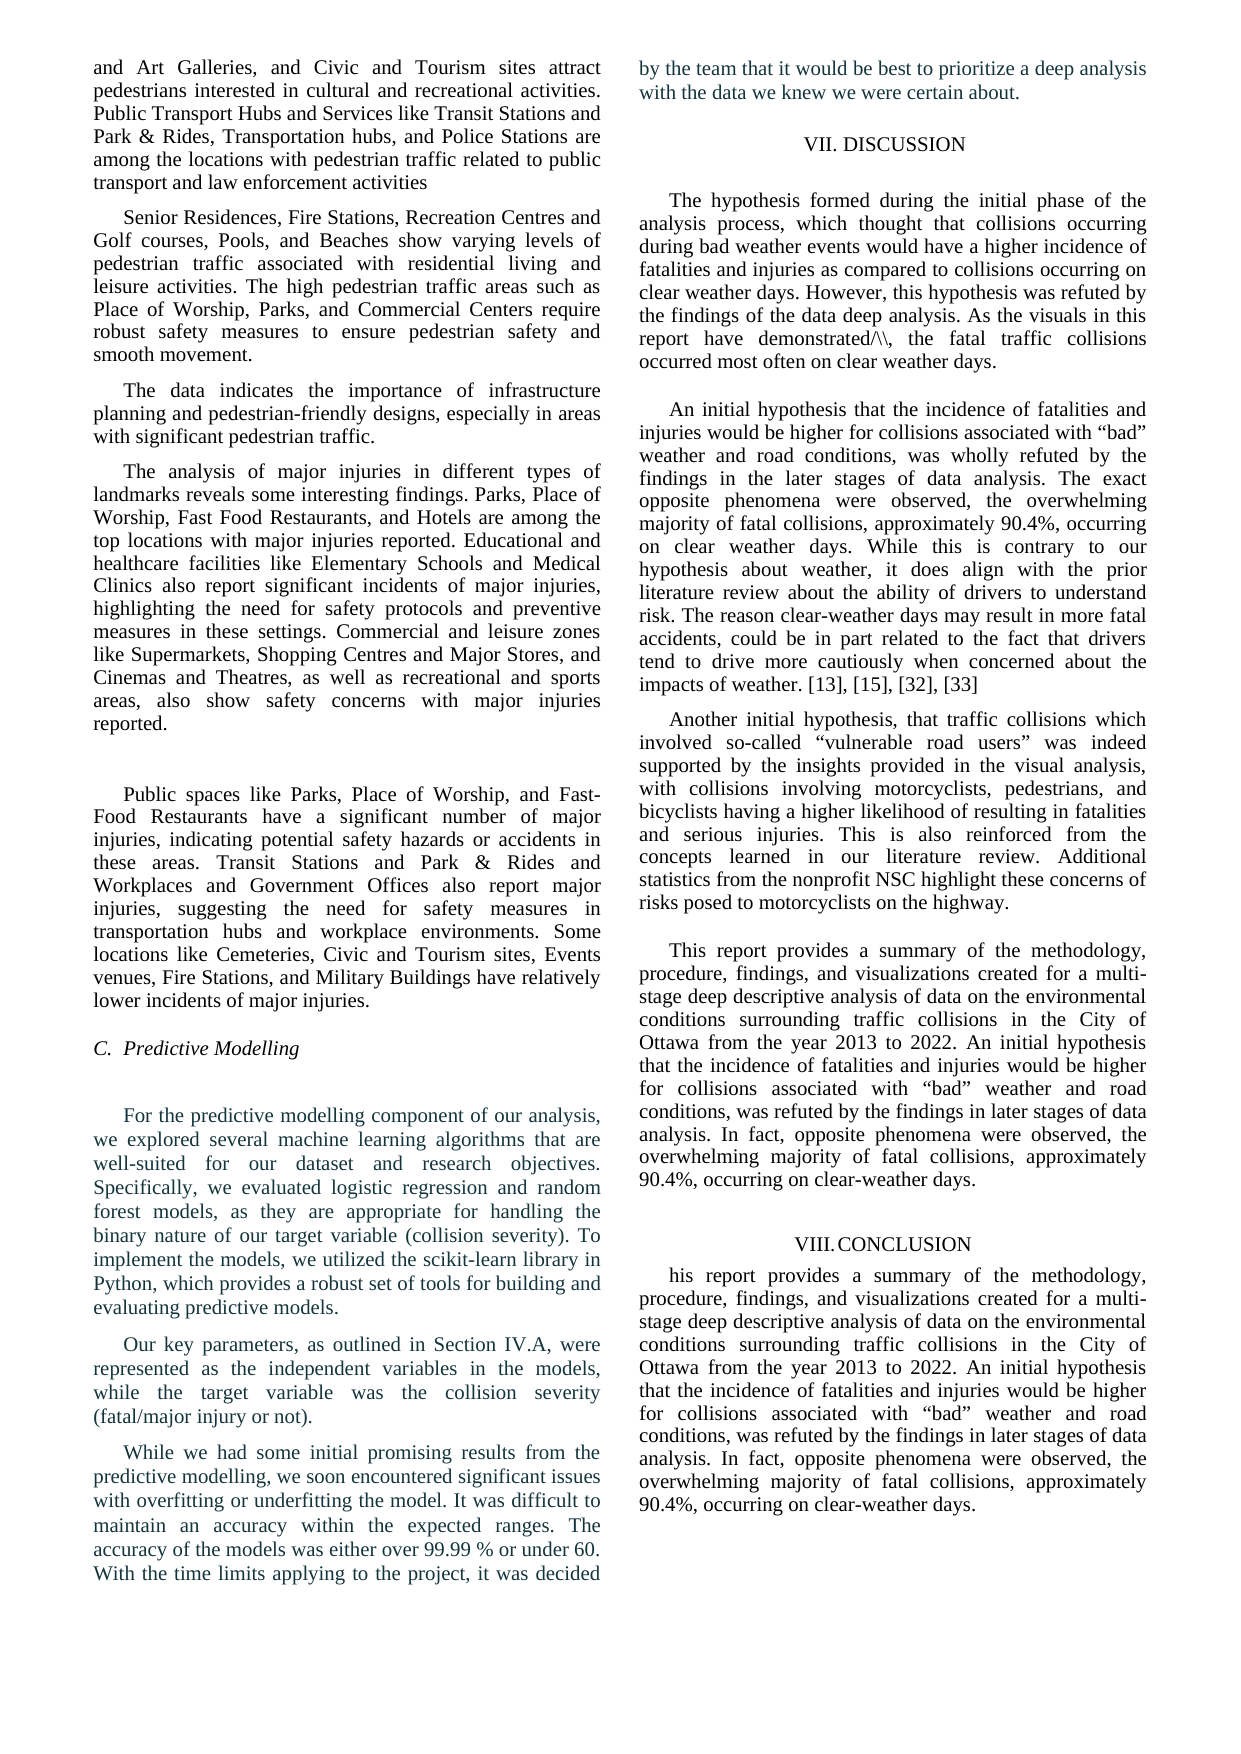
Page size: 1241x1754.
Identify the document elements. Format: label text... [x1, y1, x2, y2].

text The data indicates the importance of infrastructure planning and pedestrian-friendly designs, especially in areas with significant pedestrian traffic. [93, 379, 601, 448]
text Another initial hypothesis, that traffic collisions which involved so-called “vulnerable road users” was indeed supported by the insights provided in the visual analysis, with collisions involving motorcyclists, pedestrians, and bicyclists having a higher likelihood of resulting in fatalities and serious injuries. This is also reinforced from the concepts learned in our literature review. Additional statistics from the nonprofit NSC highlight these concerns of risks posed to motorcyclists on the highway. [639, 708, 1147, 914]
subtitle Predictive Modelling [93, 1037, 601, 1060]
text The hypothesis formed during the initial phase of the analysis process, which thought that collisions occurring during bad weather events would have a higher incidence of fatalities and injuries as compared to collisions occurring on clear weather days. However, this hypothesis was refuted by the findings of the data deep analysis. As the visuals in this report have demonstrated/\\, the fatal traffic collisions occurred most often on clear weather days. [639, 190, 1147, 373]
text For the predictive modelling component of our analysis, we explored several machine learning algorithms that are well-suited for our dataset and research objectives. Specifically, we evaluated logistic regression and random forest models, as they are appropriate for handling the binary nature of our target variable (collision severity). To implement the models, we utilized the scikit-learn library in Python, which provides a robust set of tools for building and evaluating predictive models. [93, 1102, 601, 1319]
text This report provides a summary of the methodology, procedure, findings, and visualizations created for a multi-stage deep descriptive analysis of data on the environmental conditions surrounding traffic collisions in the City of Ottawa from the year 2013 to 2022. An initial hypothesis that the incidence of fatalities and injuries would be higher for collisions associated with “bad” weather and road conditions, was refuted by the findings in later stages of data analysis. In fact, opposite phenomena were observed, the overwhelming majority of fatal collisions, approximately 90.4%, occurring on clear-weather days. [639, 939, 1147, 1191]
text While we had some initial promising results from the predictive modelling, we soon encountered significant issues with overfitting or underfitting the model. It was difficult to maintain an accuracy within the expected ranges. The accuracy of the models was either over 99.99 % or under 60. With the time limits applying to the project, it was decided by the team that it would be best to prioritize a deep analysis with the data we knew we were certain about. [93, 1440, 601, 1585]
text Public spaces like Parks, Place of Worship, and Fast-Food Restaurants have a significant number of major injuries, indicating potential safety hazards or accidents in these areas. Transit Stations and Park & Rides and Workplaces and Government Offices also report major injuries, suggesting the need for safety measures in transportation hubs and workplace environments. Some locations like Cemeteries, Civic and Tourism sites, Events venues, Fire Stations, and Military Buildings have relatively lower incidents of major injuries. [93, 783, 601, 1012]
subtitle CONCLUSION [639, 1233, 1147, 1256]
text Our key parameters, as outlined in Section IV.A, were represented as the independent variables in the models, while the target variable was the collision severity (fatal/major injury or not). [93, 1332, 601, 1428]
text An initial hypothesis that the incidence of fatalities and injuries would be higher for collisions associated with “bad” weather and road conditions, was wholly refuted by the findings in the later stages of data analysis. The exact opposite phenomena were observed, the overwhelming majority of fatal collisions, approximately 90.4%, occurring on clear weather days. While this is contrary to our hypothesis about weather, it does align with the prior literature review about the ability of drivers to understand risk. The reason clear-weather days may result in more fatal accidents, could be in part related to the fact that drivers tend to drive more cautiously when concerned about the impacts of weather. [13], [15], [32], [33] [639, 398, 1147, 696]
subtitle DISCUSSION [639, 133, 1147, 156]
text his report provides a summary of the methodology, procedure, findings, and visualizations created for a multi-stage deep descriptive analysis of data on the environmental conditions surrounding traffic collisions in the City of Ottawa from the year 2013 to 2022. An initial hypothesis that the incidence of fatalities and injuries would be higher for collisions associated with “bad” weather and road conditions, was refuted by the findings in later stages of data analysis. In fact, opposite phenomena were observed, the overwhelming majority of fatal collisions, approximately 90.4%, occurring on clear-weather days. [639, 1264, 1147, 1516]
text The analysis of major injuries in different types of landmarks reveals some interesting findings. Parks, Place of Worship, Fast Food Restaurants, and Hotels are among the top locations with major injuries reported. Educational and healthcare facilities like Elementary Schools and Medical Clinics also report significant incidents of major injuries, highlighting the need for safety protocols and preventive measures in these settings. Commercial and leisure zones like Supermarkets, Shopping Centres and Major Stores, and Cinemas and Theatres, as well as recreational and sports areas, also show safety concerns with major injuries reported. [93, 460, 601, 735]
text Senior Residences, Fire Stations, Recreation Centres and Golf courses, Pools, and Beaches show varying levels of pedestrian traffic associated with residential living and leisure activities. The high pedestrian traffic areas such as Place of Worship, Parks, and Commercial Centers require robust safety measures to ensure pedestrian safety and smooth movement. [93, 206, 601, 366]
